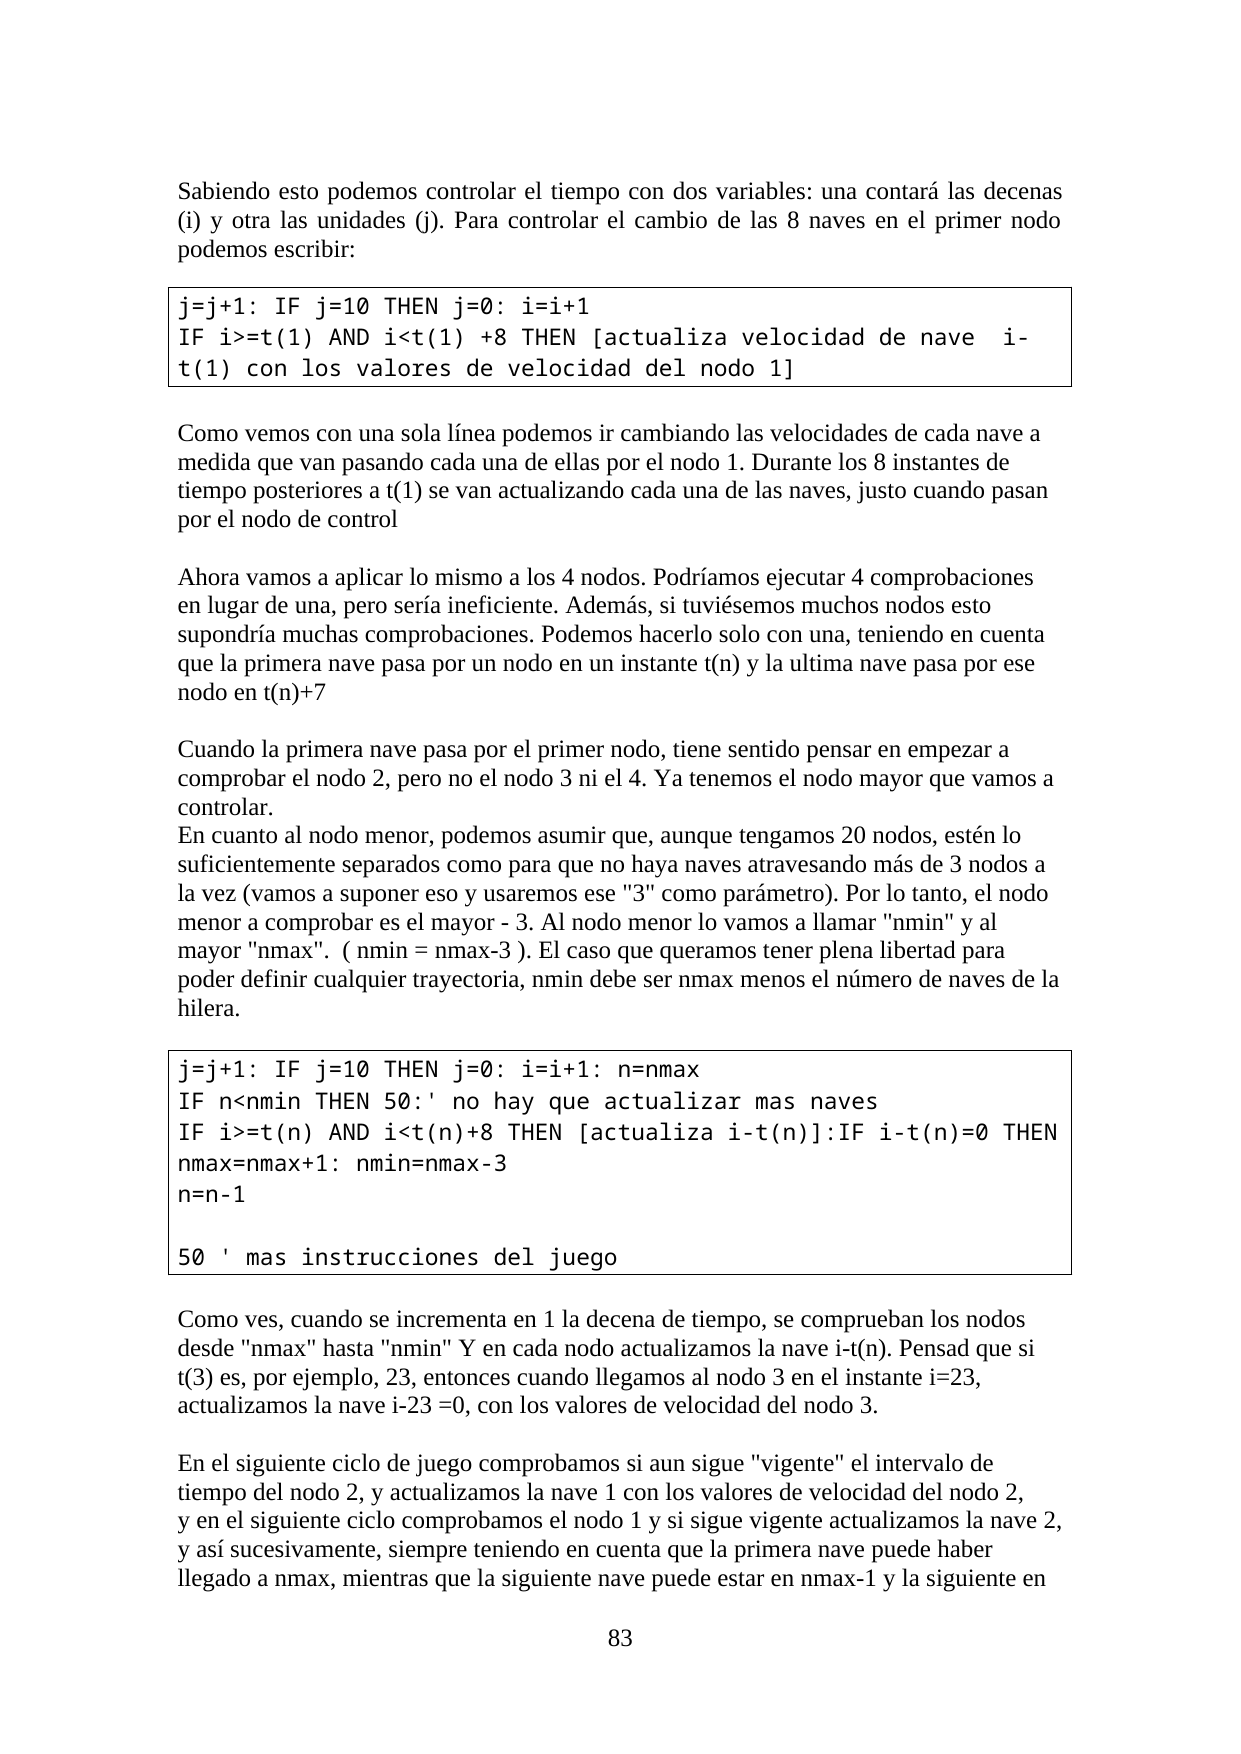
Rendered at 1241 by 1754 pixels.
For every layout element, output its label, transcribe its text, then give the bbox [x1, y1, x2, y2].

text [177, 1304, 1063, 1592]
text j=j+1: IF j=10 THEN j=0: i=i+1: n=nmax IF n<nmin THEN 50:' no hay que actualizar mas naves IF i>=t(n) AND i<t(n)+8 THEN [actualiza i-t(n)]:IF i-t(n)=0 THEN nmax=nmax+1: nmin=nmax-3 n=n-1 [169, 1051, 1071, 1210]
text IF i>=t(1) AND i<t(1) +8 THEN [actualiza velocidad de nave i-t(1) con los valores de velocidad del nodo 1] [169, 318, 1071, 386]
text j=j+1: IF j=10 THEN j=0: i=i+1 [169, 288, 1071, 318]
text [177, 148, 1063, 263]
text Como vemos con una sola línea podemos ir cambiando las velocidades de cada nave a medida que van pasando cada una de ellas por el nodo 1. Durante los 8 instantes de tiempo posteriores a t(1) se van actualizando cada una de las naves, justo cuando pasan por el nodo de control Ahora vamos a aplicar lo mismo a los 4 nodos. Podríamos ejecutar 4 comprobaciones en lugar de una, pero sería ineficiente. Además, si tuviésemos muchos nodos esto supondría muchas comprobaciones. Podemos hacerlo solo con una, teniendo en cuenta que la primera nave pasa por un nodo en un instante t(n) y la ultima nave pasa por ese nodo en t(n)+7 Cuando la primera nave pasa por el primer nodo, tiene sentido pensar en empezar a comprobar el nodo 2, pero no el nodo 3 ni el 4. Ya tenemos el nodo mayor que vamos a controlar. En cuanto al nodo menor, podemos asumir que, aunque tengamos 20 nodos, estén lo suficientemente separados como para que no haya naves atravesando más de 3 nodos a la vez (vamos a suponer eso y usaremos ese "3" como parámetro). Por lo tanto, el nodo menor a comprobar es el mayor - 3. Al nodo menor lo vamos a llamar "nmin" y al mayor "nmax". ( nmin = nmax-3 ). El caso que queramos tener plena libertad para poder definir cualquier trayectoria, nmin debe ser nmax menos el número de naves de la hilera. [177, 387, 1063, 1050]
text 50 ' mas instrucciones del juego [169, 1238, 1071, 1274]
